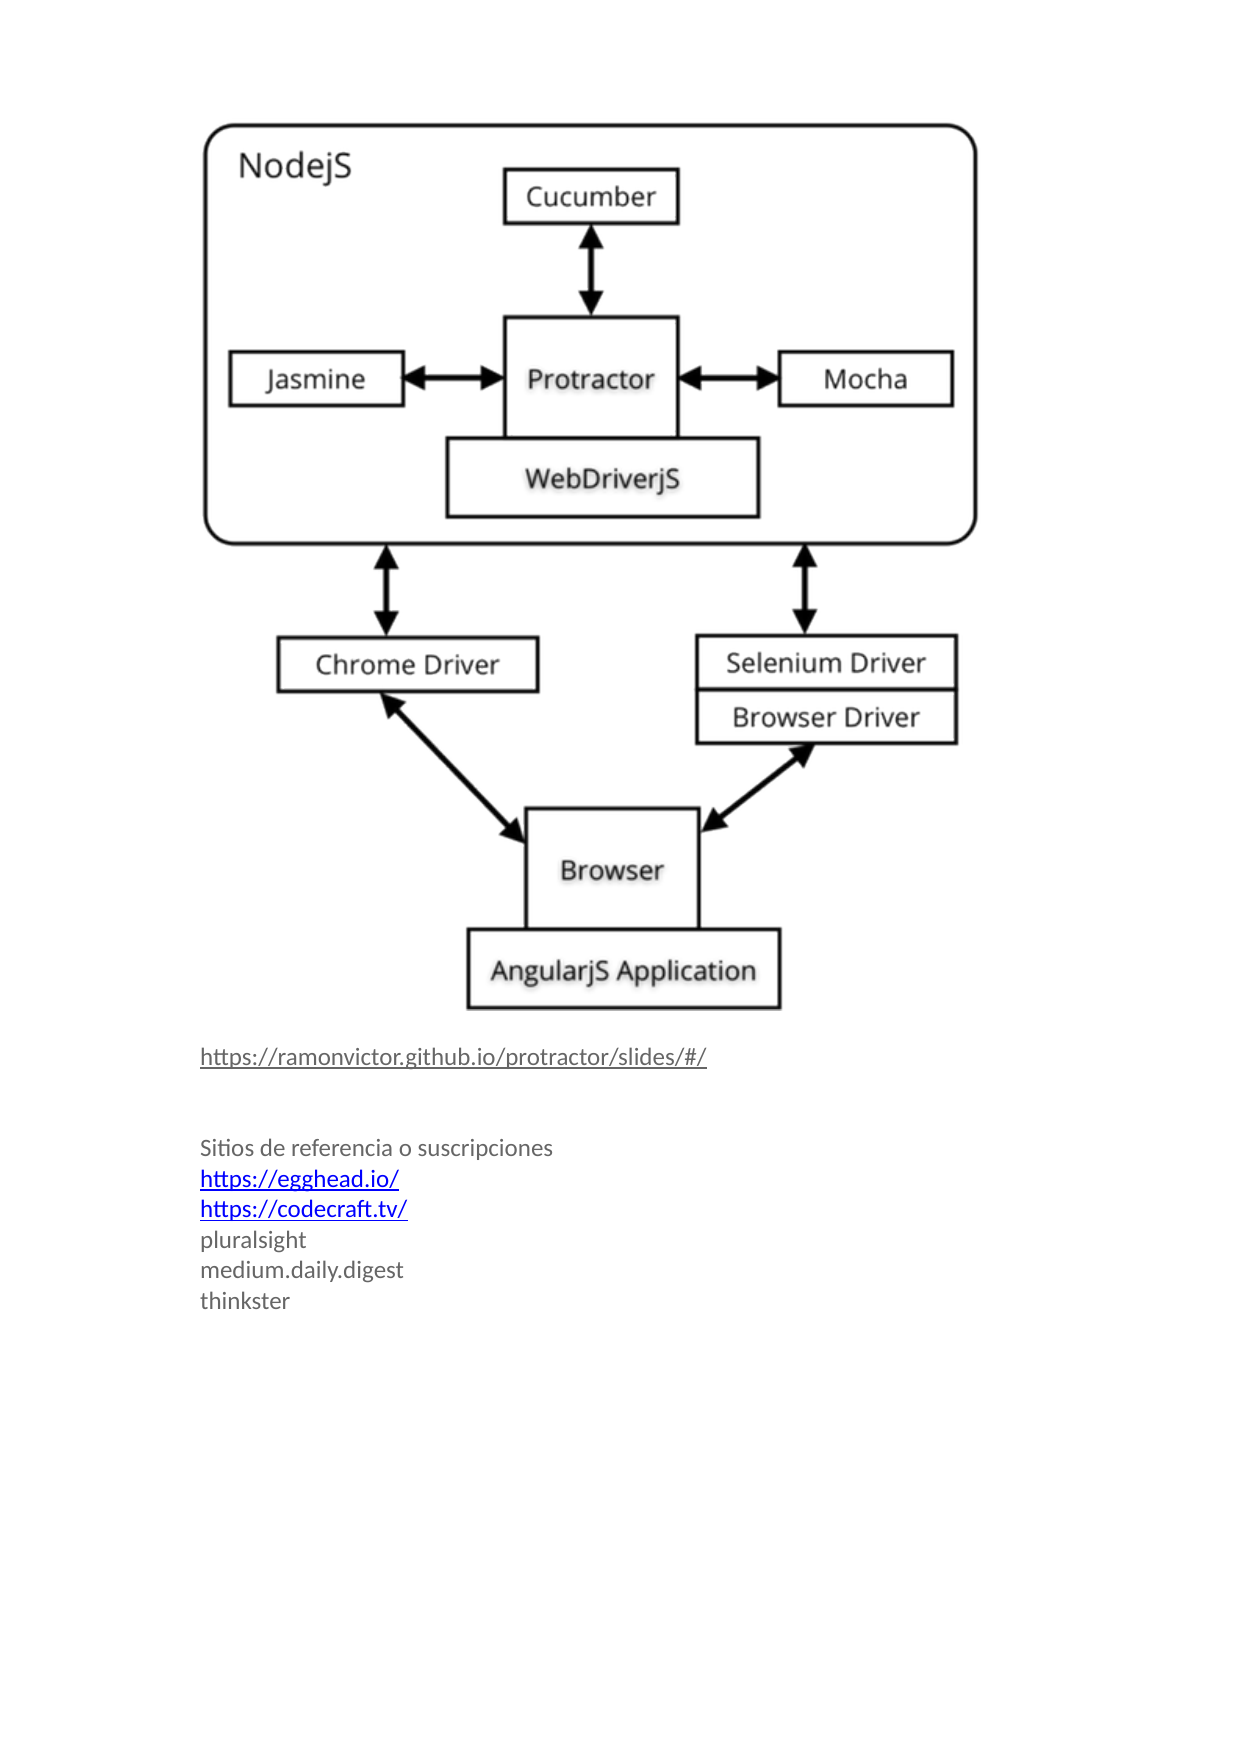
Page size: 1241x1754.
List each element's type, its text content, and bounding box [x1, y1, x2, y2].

text pluralsight [200, 1224, 1123, 1254]
picture [200, 118, 982, 1011]
text https://egghead.io/ [200, 1163, 1123, 1193]
text medium.daily.digest [200, 1254, 1123, 1285]
text Sitios de referencia o suscripciones [200, 1132, 1123, 1163]
text https://ramonvictor.github.io/protractor/slides/#/ [200, 1041, 1123, 1071]
text thinkster [200, 1285, 1123, 1316]
text https://codecraft.tv/ [200, 1193, 1123, 1224]
